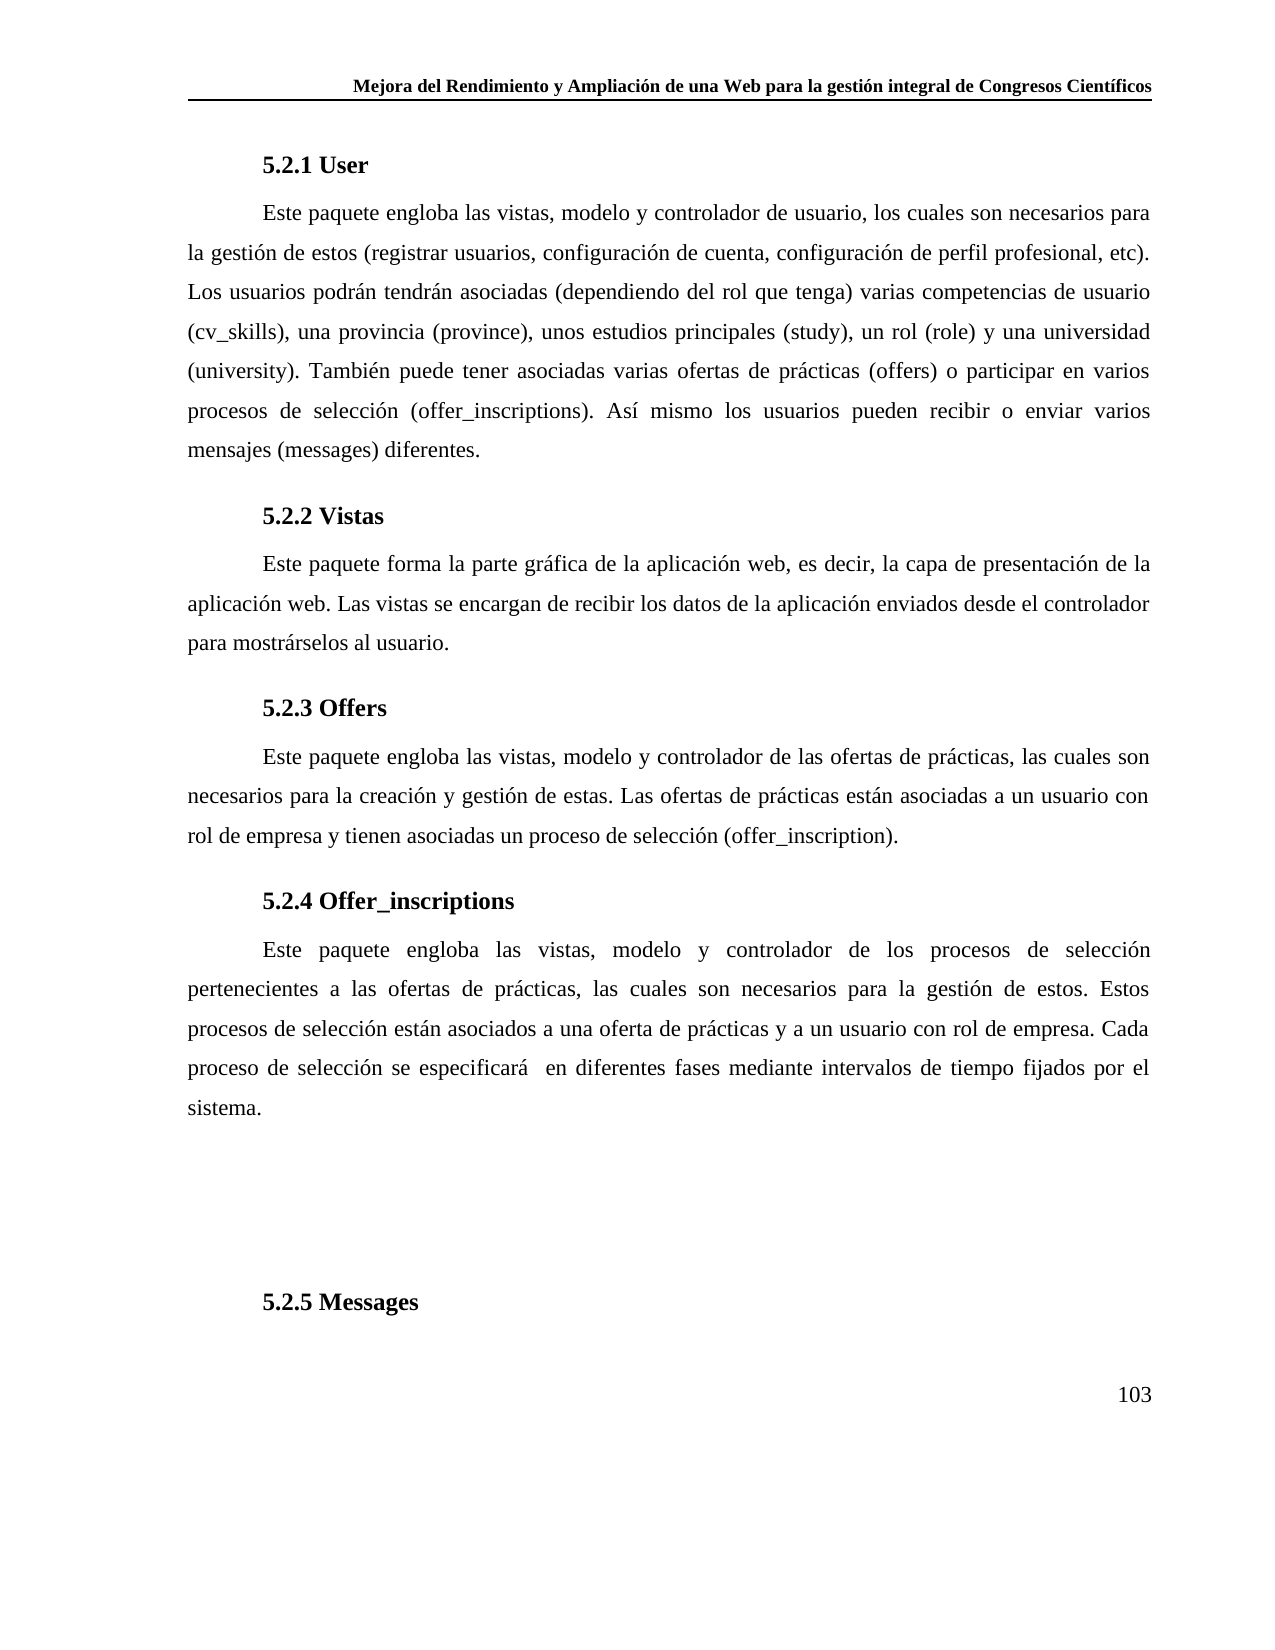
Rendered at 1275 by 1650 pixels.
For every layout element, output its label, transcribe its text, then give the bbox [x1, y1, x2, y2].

text Este paquete engloba las vistas, modelo y controlador de los procesos de selección pertenecientes a las ofertas de prácticas, las cuales son necesarios para la gestión de estos. Estos procesos de selección están asociados a una oferta de prácticas y a un usuario con rol de empresa. Cada proceso de selección se especificará en diferentes fases mediante intervalos de tiempo fijados por el sistema. [187, 936, 1152, 1120]
text Este paquete engloba las vistas, modelo y controlador de usuario, los cuales son necesarios para la gestión de estos (registrar usuarios, configuración de cuenta, configuración de perfil profesional, etc). Los usuarios podrán tendrán asociadas (dependiendo del rol que tenga) varias competencias de usuario (cv_skills), una provincia (province), unos estudios principales (study), un rol (role) y una universidad (university). También puede tener asociadas varias ofertas de prácticas (offers) o participar en varios procesos de selección (offer_inscriptions). Así mismo los usuarios pueden recibir o enviar varios mensajes (messages) diferentes. [187, 199, 1152, 463]
text Este paquete engloba las vistas, modelo y controlador de las ofertas de prácticas, las cuales son necesarios para la creación y gestión de estas. Las ofertas de prácticas están asociadas a un usuario con rol de empresa y tienen asociadas un proceso de selección (offer_inscription). [187, 743, 1152, 848]
subtitle 5.2.1 User [187, 150, 1152, 179]
subtitle 5.2.5 Messages [187, 1287, 1152, 1316]
subtitle 5.2.3 Offers [187, 693, 1152, 722]
subtitle 5.2.2 Vistas [187, 501, 1152, 529]
subtitle 5.2.4 Offer_inscriptions [187, 886, 1152, 915]
text Este paquete forma la parte gráfica de la aplicación web, es decir, la capa de presentación de la aplicación web. Las vistas se encargan de recibir los datos de la aplicación enviados desde el controlador para mostrárselos al usuario. [187, 550, 1152, 655]
